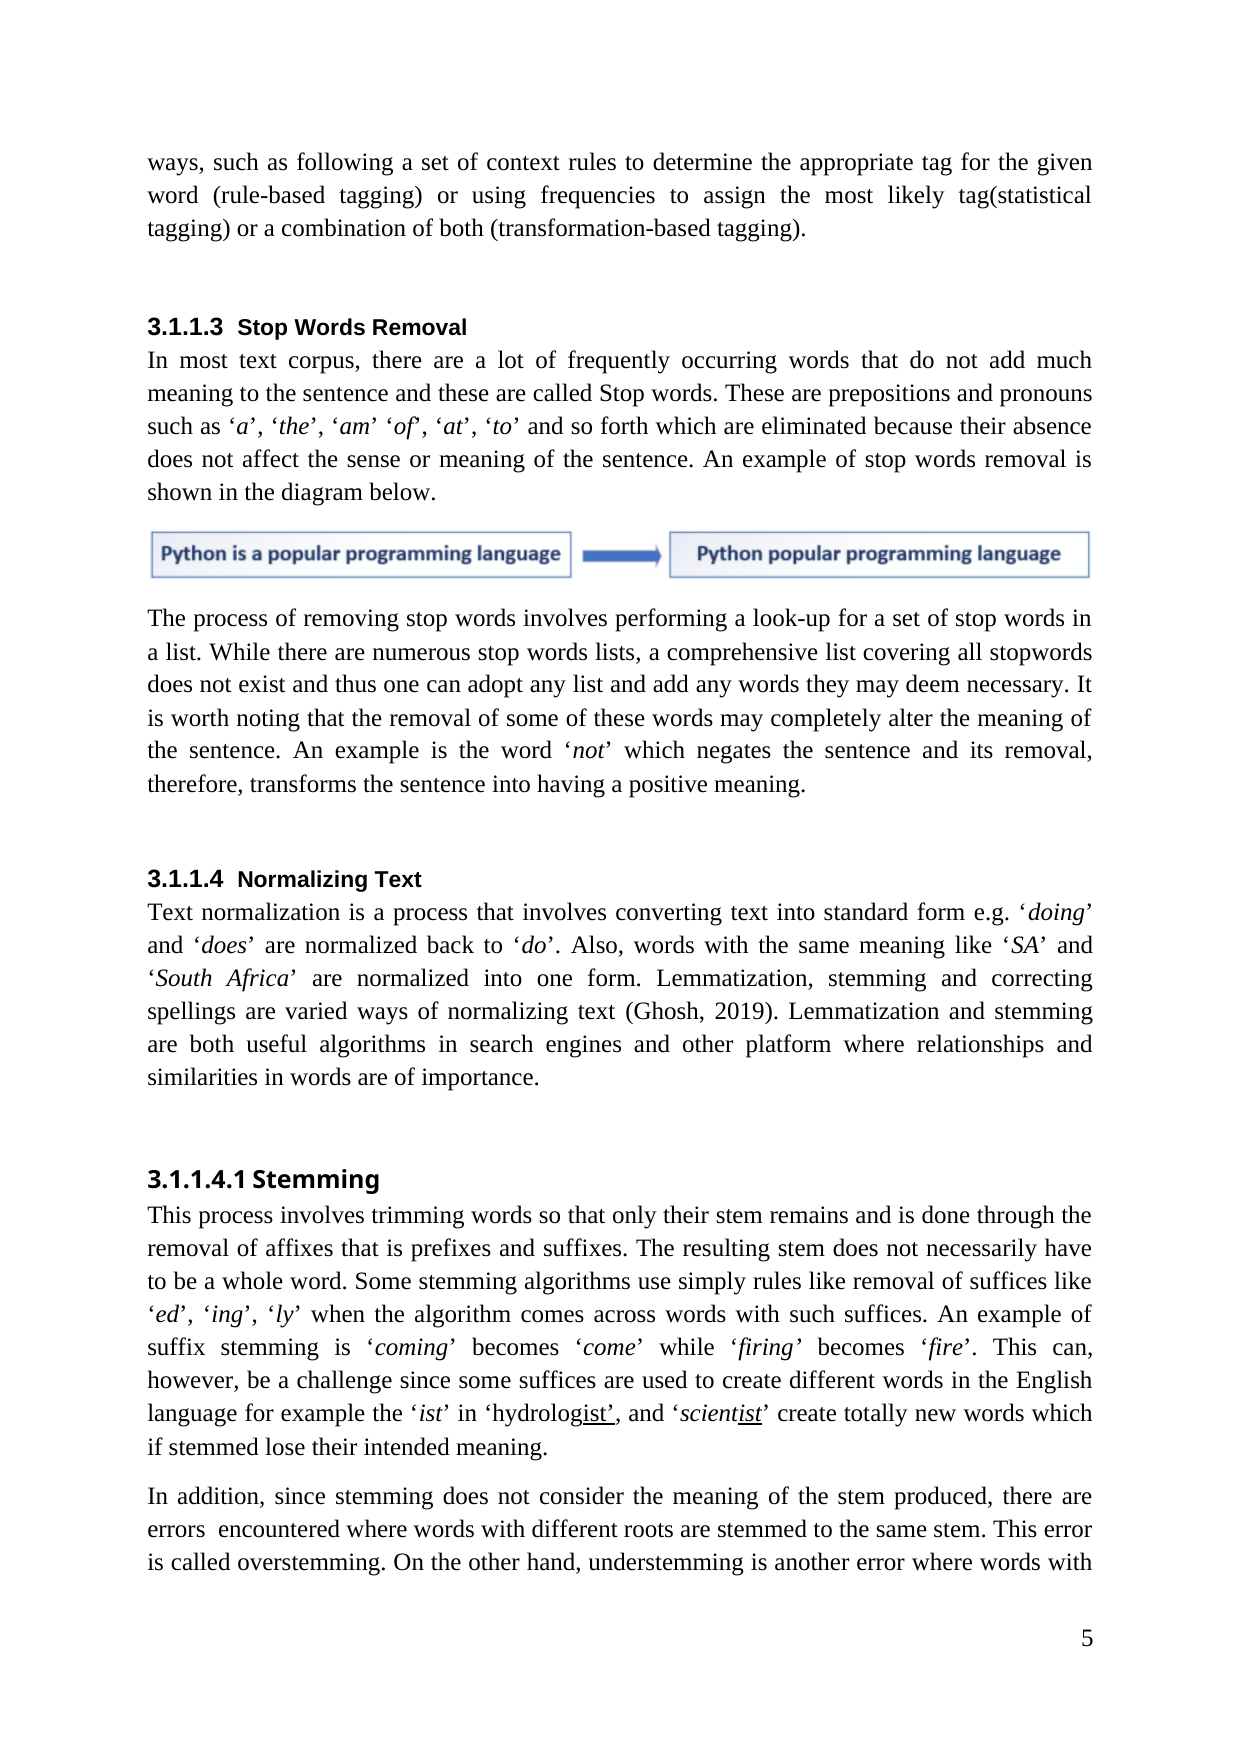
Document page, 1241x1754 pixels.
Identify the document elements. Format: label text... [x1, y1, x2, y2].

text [147, 147, 1093, 242]
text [147, 1481, 1093, 1576]
picture [147, 527, 1094, 583]
text This process involves trimming words so that only their stem remains and is done through the removal of affixes that is prefixes and suffixes. The resulting stem does not necessarily have to be a whole word. Some stemming algorithms use simply rules like removal of suffices like ‘ed’, ‘ing’, ‘ly’ when the algorithm comes across words with such suffices. An example of suffix stemming is ‘coming’ becomes ‘come’ while ‘firing’ becomes ‘fire’. This can, however, be a challenge since some suffices are used to create different words in the English language for example the ‘ist’ in ‘hydrologist’, and ‘scientist’ create totally new words which if stemmed lose their intended meaning. [147, 1200, 1093, 1460]
subtitle Stemming [147, 1161, 1093, 1195]
text The process of removing stop words involves performing a look-up for a set of stop words in a list. While there are numerous stop words lists, a comprehensive list covering all stopwords does not exist and thus one can adopt any list and add any words they may deem necessary. It is worth noting that the removal of some of these words may completely alter the meaning of the sentence. An example is the word ‘not’ which negates the sentence and its removal, therefore, transforms the sentence into having a positive meaning. [147, 603, 1093, 797]
subtitle Stop Words Removal [147, 312, 1093, 341]
text In most text corpus, there are a lot of frequently occurring words that do not add much meaning to the sentence and these are called Stop words. These are prepositions and pronouns such as ‘a’, ‘the’, ‘am’ ‘of’, ‘at’, ‘to’ and so forth which are eliminated because their absence does not affect the sense or meaning of the sentence. An example of stop words removal is shown in the diagram below. [147, 345, 1093, 506]
subtitle Normalizing Text [147, 864, 1093, 892]
text Text normalization is a process that involves converting text into standard form e.g. ‘doing’ and ‘does’ are normalized back to ‘do’. Also, words with the same meaning like ‘SA’ and ‘South Africa’ are normalized into one form. Lemmatization, stemming and correcting spellings are varied ways of normalizing text (Ghosh, 2019). Lemmatization and stemming are both useful algorithms in search engines and other platform where relationships and similarities in words are of importance. [147, 897, 1093, 1091]
